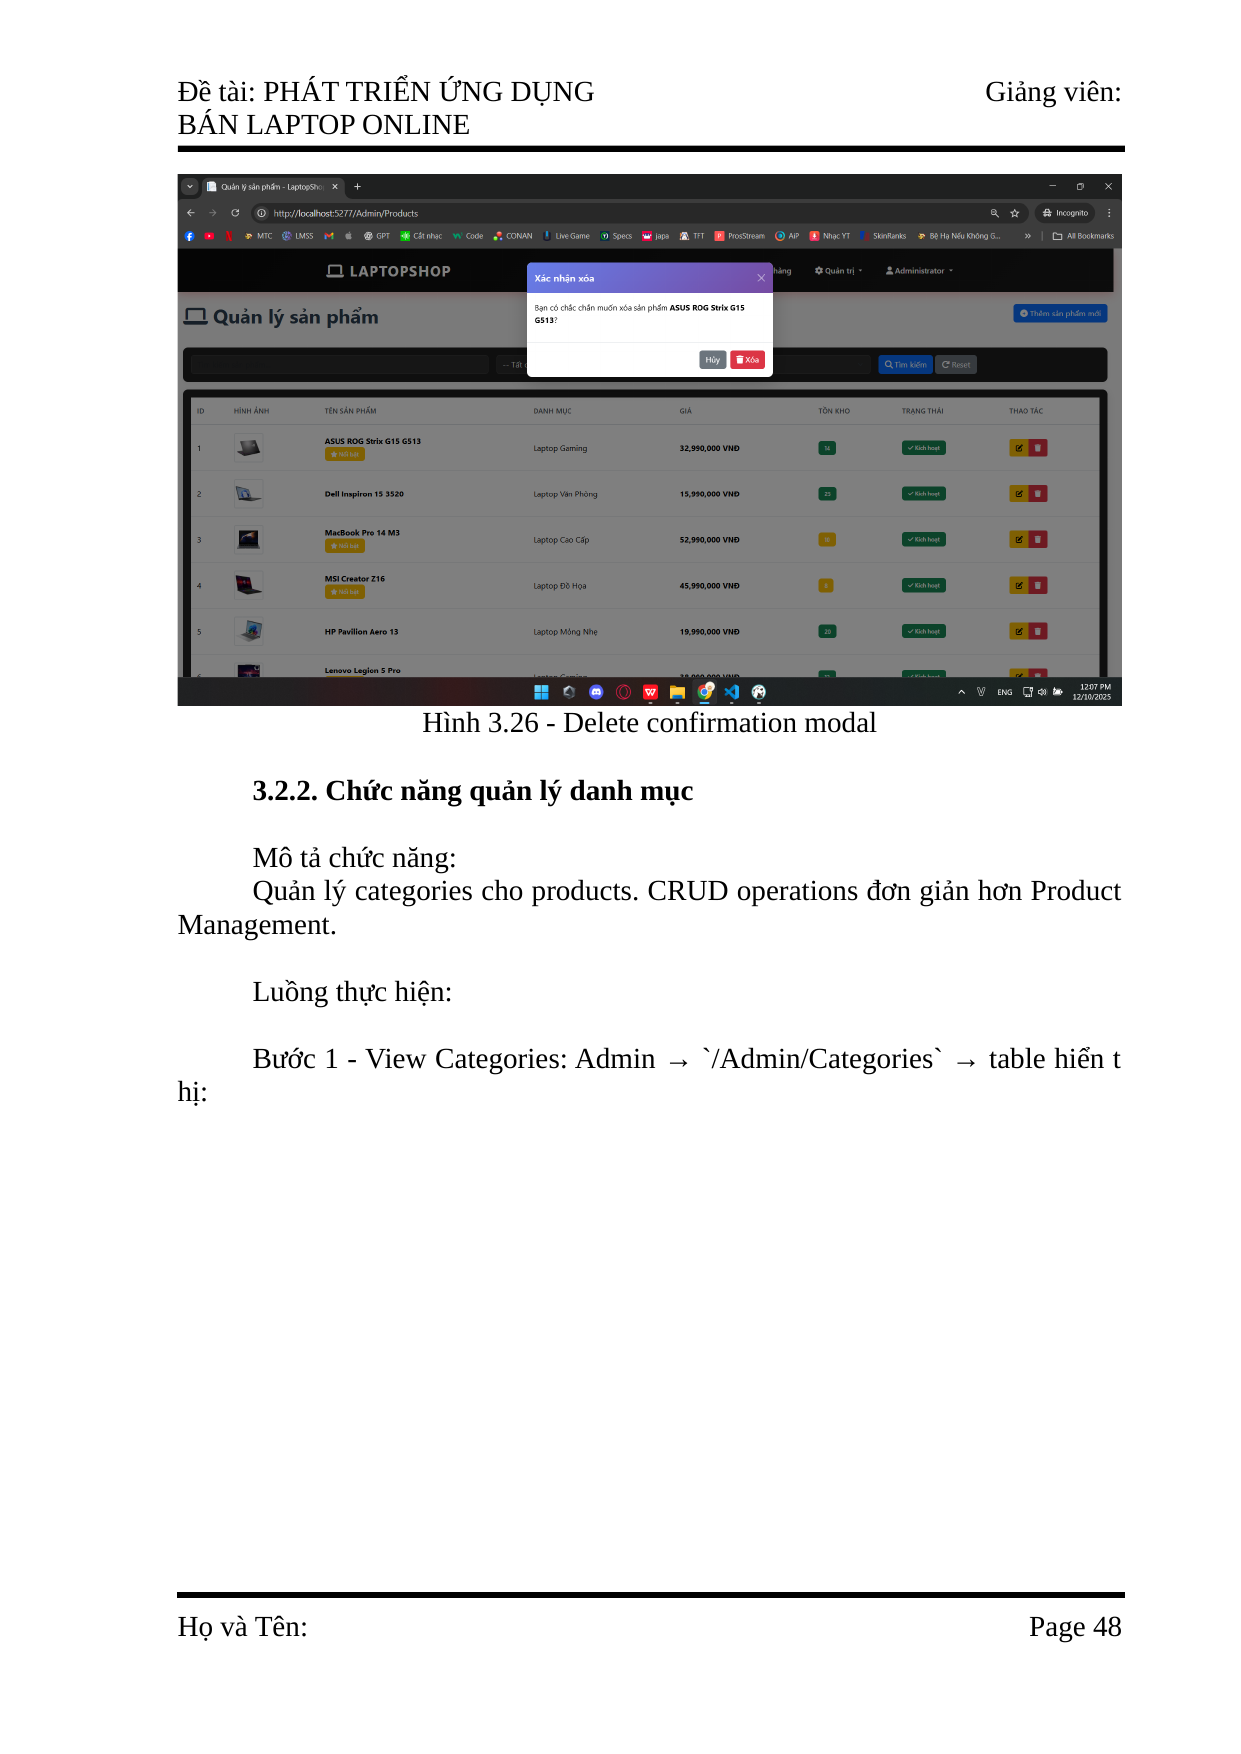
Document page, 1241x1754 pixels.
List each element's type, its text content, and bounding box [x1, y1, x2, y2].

text Quản lý categories cho products. CRUD operations đơn giản hơn Product Management. [177, 873, 1122, 940]
text Mô tả chức năng: [177, 840, 1122, 873]
text Luồng thực hiện: [177, 974, 1122, 1007]
text Hình 3.26 - Delete confirmation modal [177, 706, 1122, 739]
picture [177, 174, 1122, 706]
text Bước 1 - View Categories: Admin → `/Admin/Categories` → table hiển thị: [177, 1041, 1122, 1108]
text 3.2.2. Chức năng quản lý danh mục [177, 773, 1122, 806]
